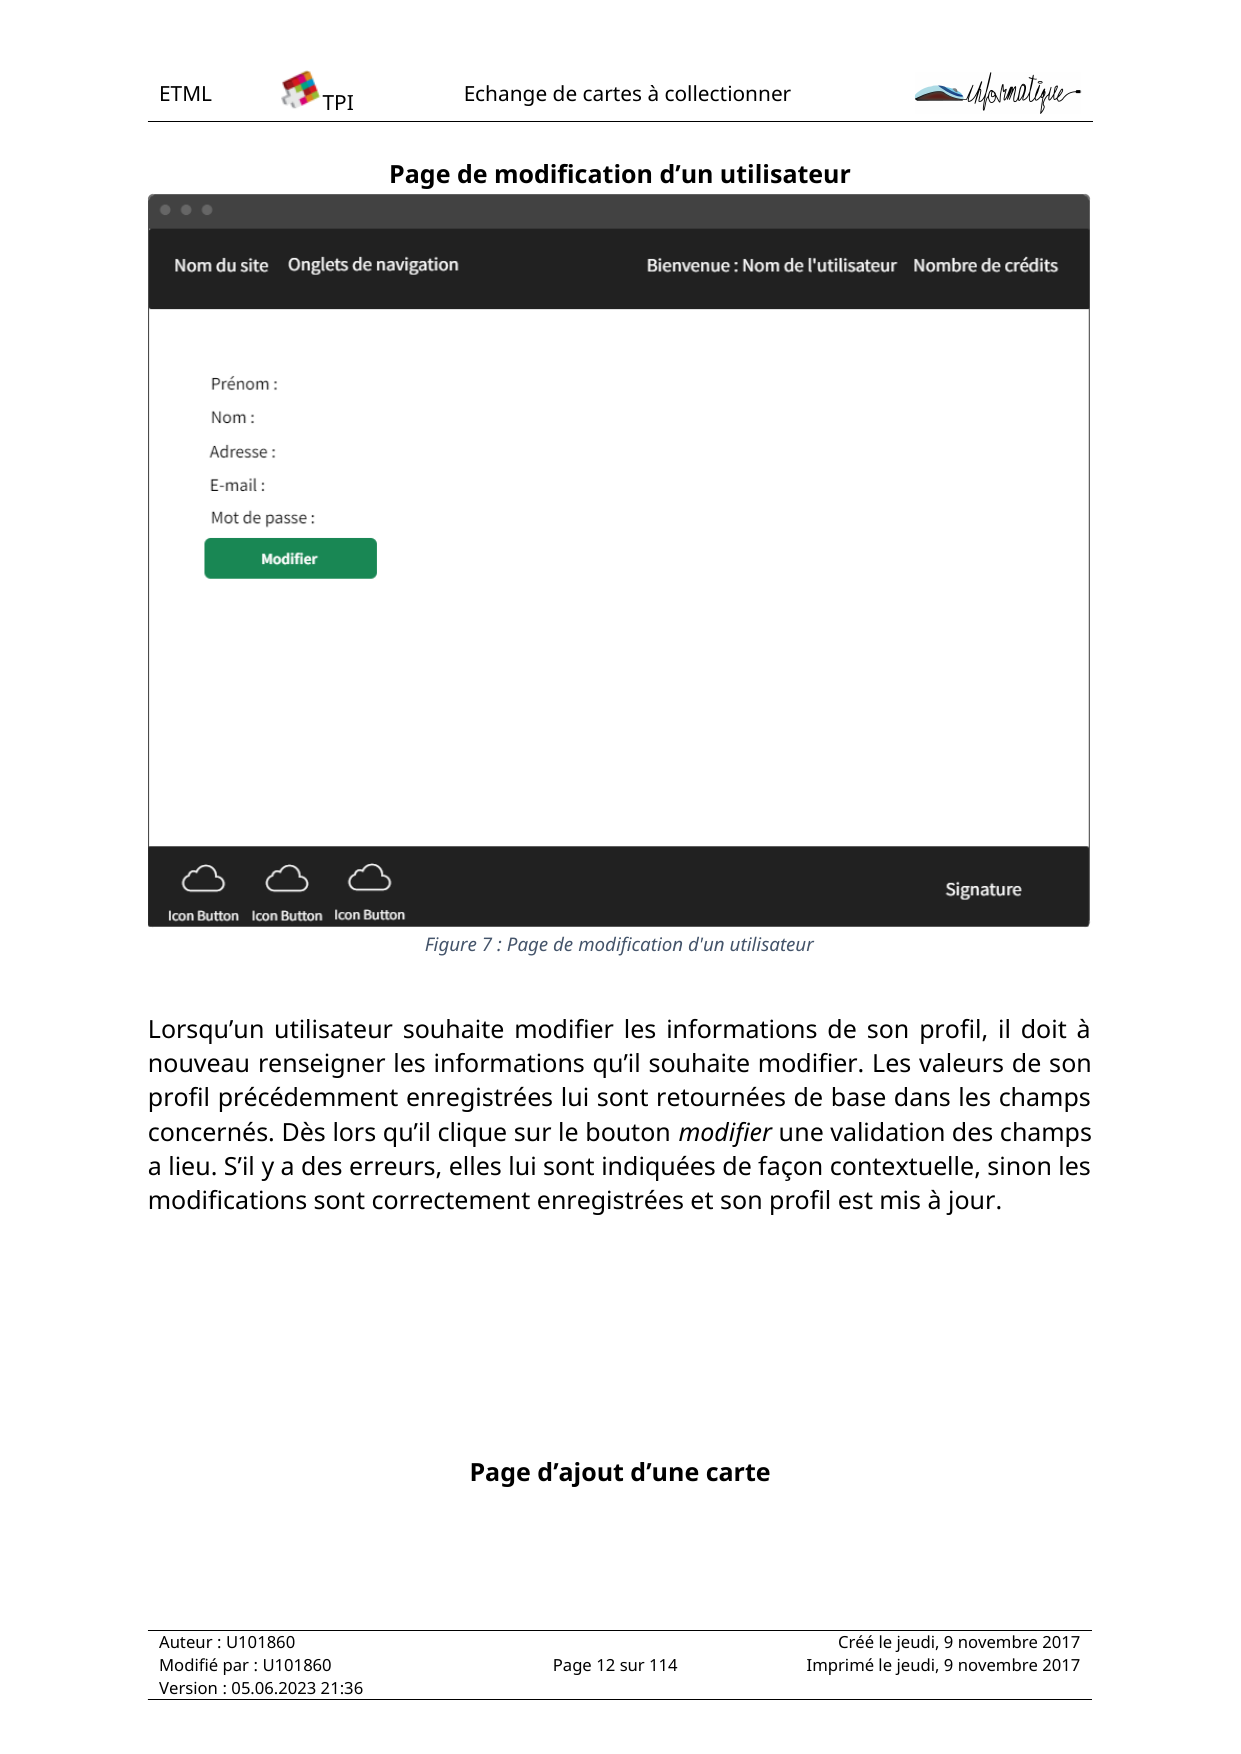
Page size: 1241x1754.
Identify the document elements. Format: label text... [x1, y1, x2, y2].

picture [276, 69, 323, 111]
picture [147, 190, 1093, 932]
text Page d’ajout d’une carte [148, 1455, 1092, 1489]
text Figure 7 : Page de modification d'un utilisateur [148, 932, 1092, 957]
text Lorsqu’un utilisateur souhaite modifier les informations de son profil, il doit à nouveau renseigner les informations qu’il souhaite modifier. Les valeurs de son profil précédemment enregistrées lui sont retournées de base dans les champs concernés. Dès lors qu’il clique sur le bouton modifier une validation des champs a lieu. S’il y a des erreurs, elles lui sont indiquées de façon contextuelle, sinon les modifications sont correctement enregistrées et son profil est mis à jour. [148, 1012, 1092, 1216]
text Page de modification d’un utilisateur [148, 156, 1092, 190]
